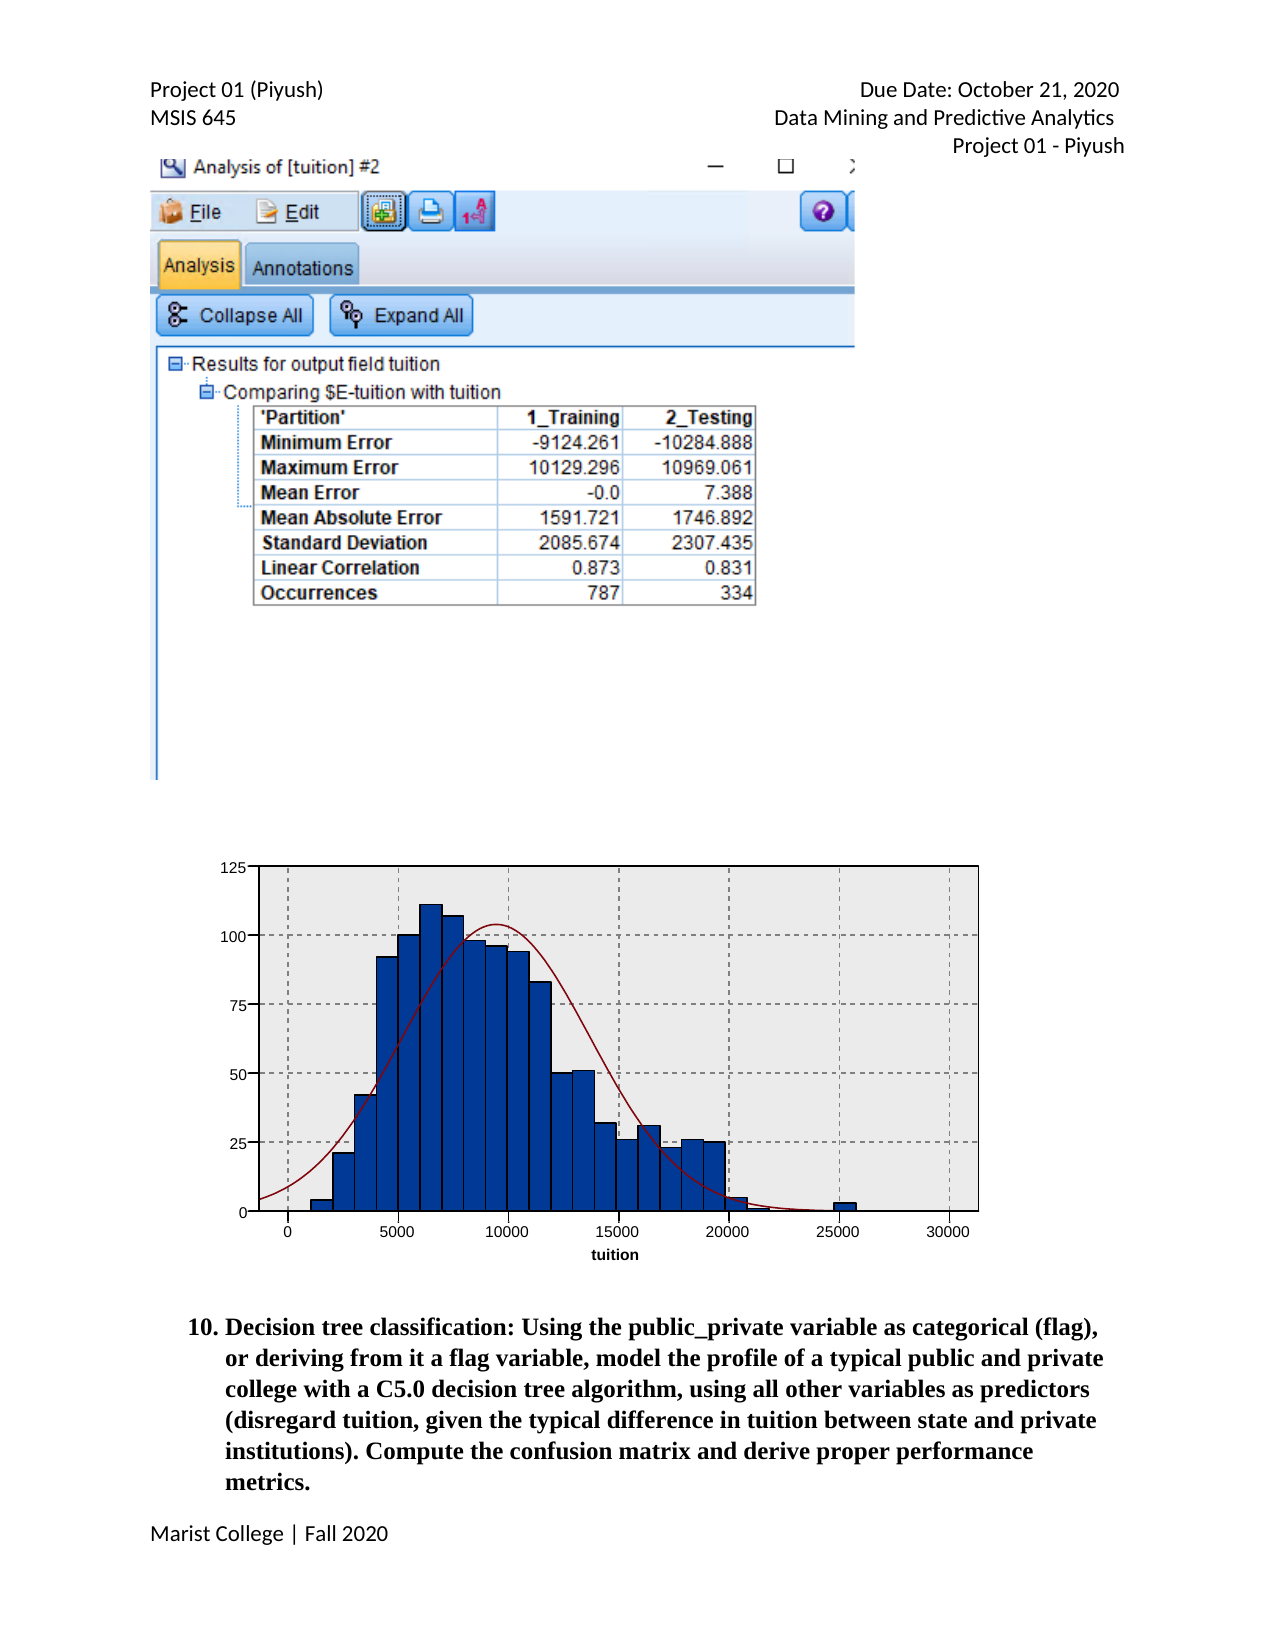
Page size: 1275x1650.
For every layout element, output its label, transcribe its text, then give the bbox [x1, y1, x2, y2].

picture [150, 159, 855, 780]
list Decision tree classification: Using the public_private variable as categorical (flag), or deriving from it a flag variable, model the profile of a typical public and private college with a C5.0 decision tree algorithm, using all other variables as predictors (disregard tuition, given the typical difference in tuition between state and private institutions). Compute the confusion matrix and derive proper performance metrics. [187, 1312, 1125, 1496]
